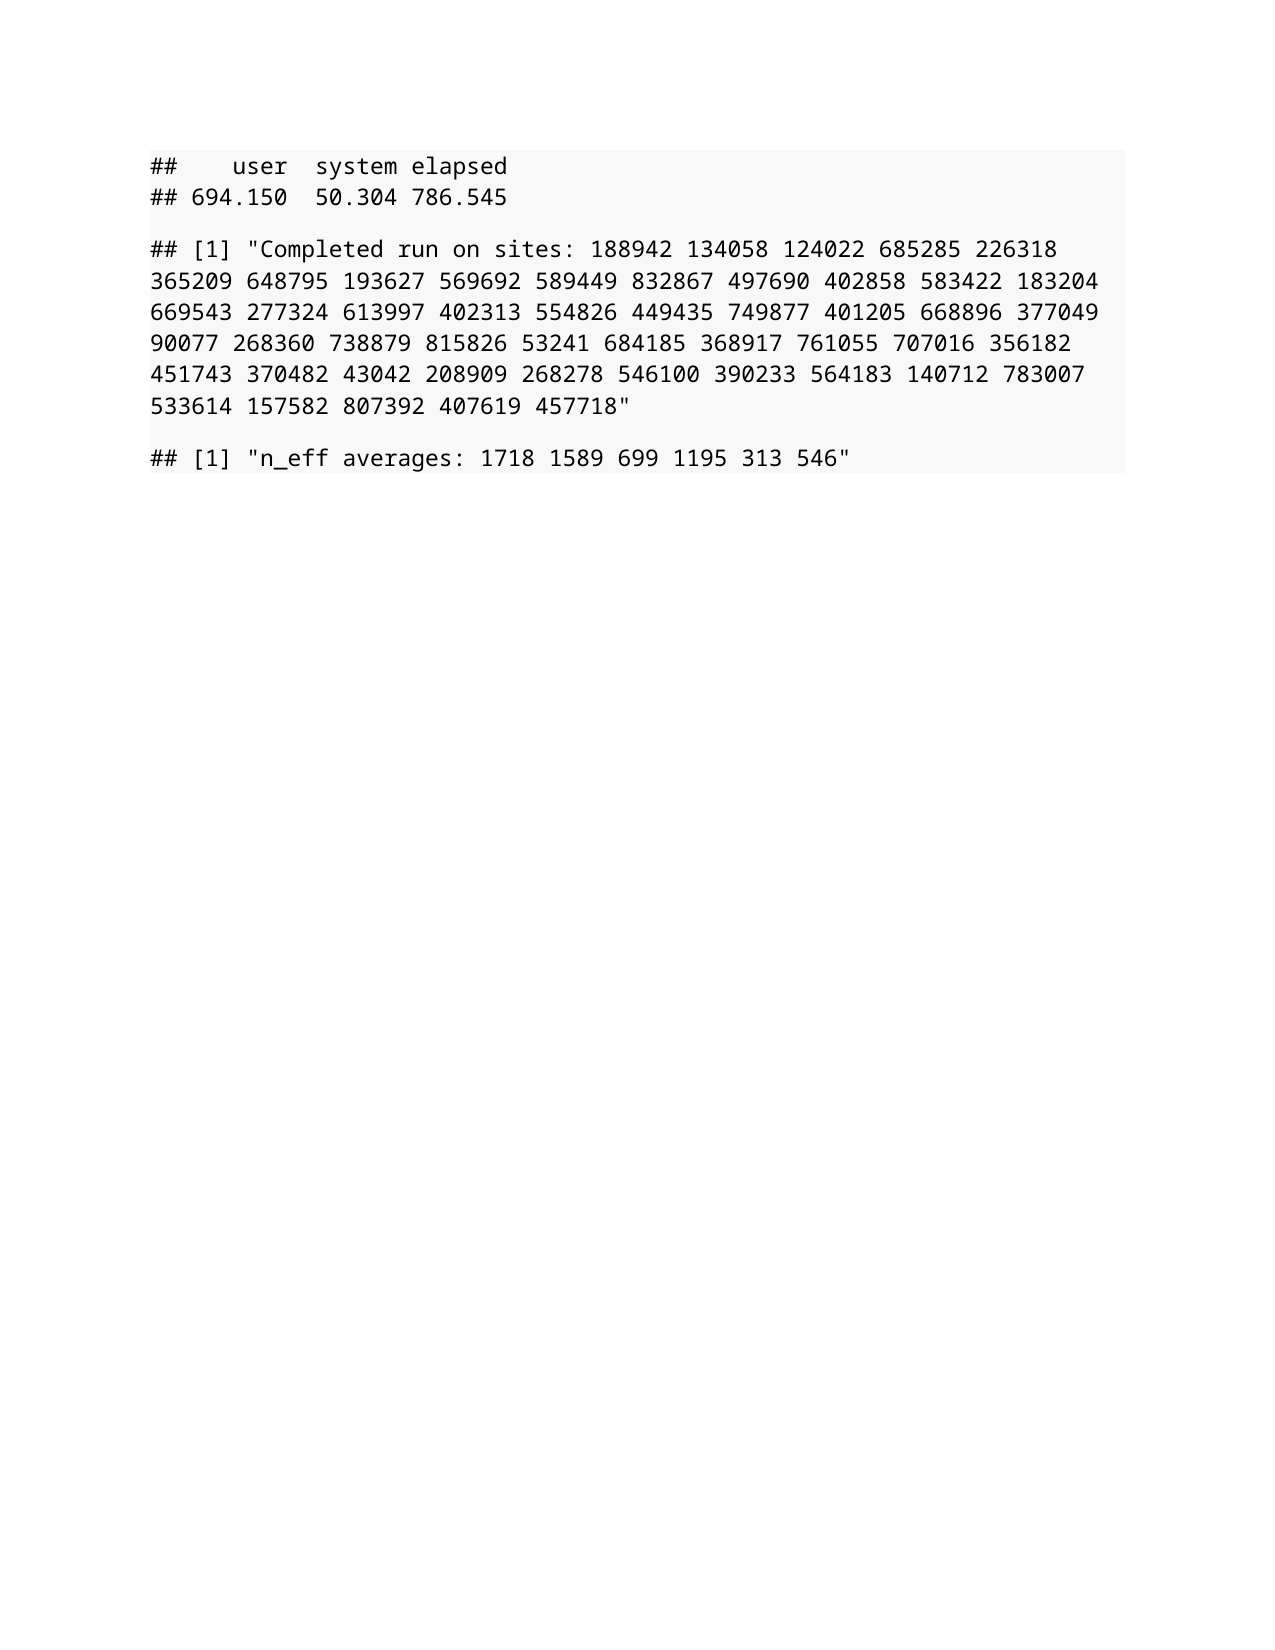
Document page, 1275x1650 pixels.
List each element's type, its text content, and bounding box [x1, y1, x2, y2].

text ## [1] "Completed run on sites: 188942 134058 124022 685285 226318 365209 648795 193627 569692 589449 832867 497690 402858 583422 183204 669543 277324 613997 402313 554826 449435 749877 401205 668896 377049 90077 268360 738879 815826 53241 684185 368917 761055 707016 356182 451743 370482 43042 208909 268278 546100 390233 564183 140712 783007 533614 157582 807392 407619 457718" [150, 233, 1125, 421]
text ## [1] "n_eff averages: 1718 1589 699 1195 313 546" [150, 442, 1125, 473]
text ## user system elapsed ## 694.150 50.304 786.545 [150, 150, 1125, 212]
